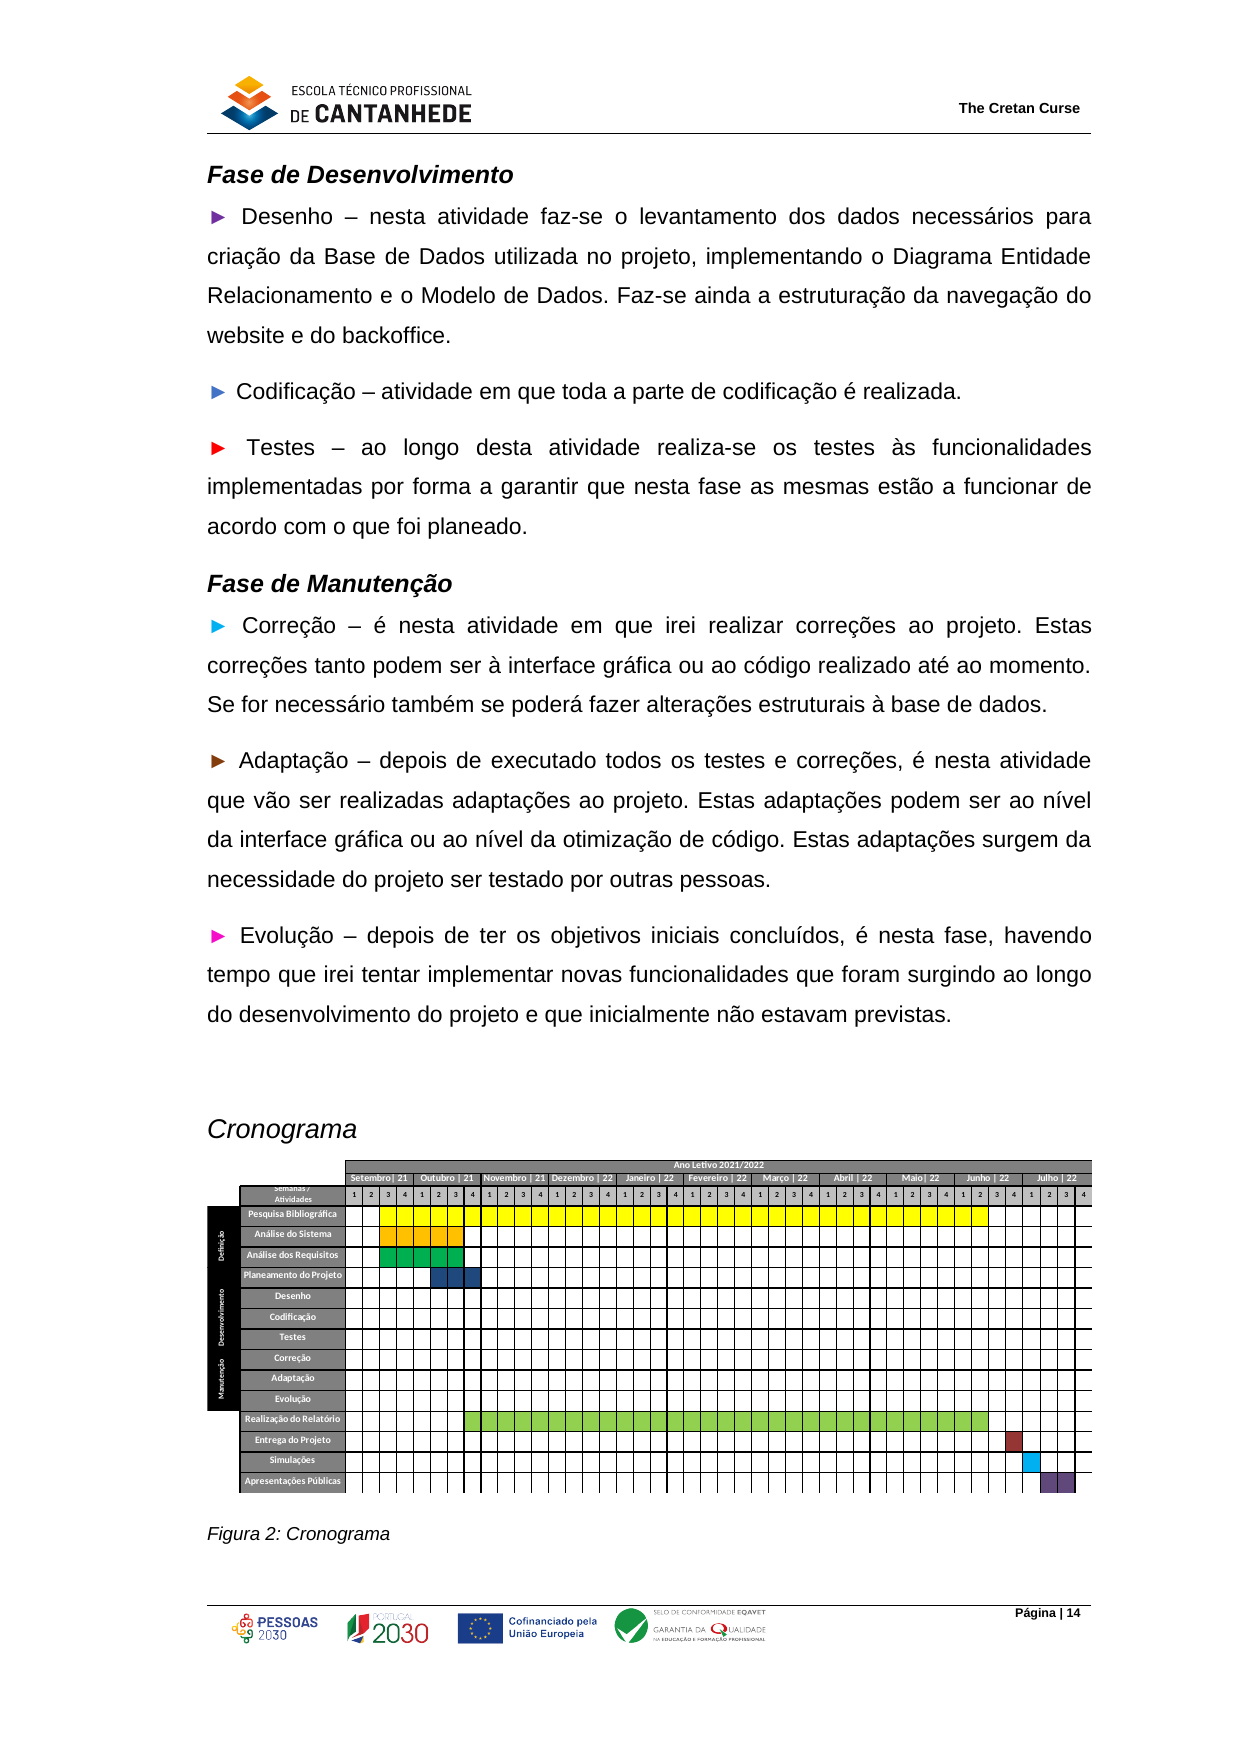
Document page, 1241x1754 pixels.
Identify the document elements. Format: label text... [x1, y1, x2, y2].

subtitle Fase de Desenvolvimento [207, 160, 1092, 189]
text Figura 2: Cronograma [207, 1523, 1092, 1544]
text ► Codificação – atividade em que toda a parte de codificação é realizada. [207, 378, 1092, 404]
text ► Correção – é nesta atividade em que irei realizar correções ao projeto. Estas correções tanto podem ser à interface gráfica ou ao código realizado até ao momento. Se for necessário também se poderá fazer alterações estruturais à base de dados. [207, 612, 1092, 717]
text ► Evolução – depois de ter os objetivos iniciais concluídos, é nesta fase, havendo tempo que irei tentar implementar novas funcionalidades que foram surgindo ao longo do desenvolvimento do projeto e que inicialmente não estavam previstas. [207, 922, 1092, 1027]
text ► Testes – ao longo desta atividade realiza-se os testes às funcionalidades implementadas por forma a garantir que nesta fase as mesmas estão a funcionar de acordo com o que foi planeado. [207, 434, 1092, 539]
subtitle Fase de Manutenção [207, 569, 1092, 598]
text ► Desenho – nesta atividade faz-se o levantamento dos dados necessários para criação da Base de Dados utilizada no projeto, implementando o Diagrama Entidade Relacionamento e o Modelo de Dados. Faz-se ainda a estruturação da navegação do website e do backoffice. [207, 203, 1092, 348]
subtitle Cronograma [207, 1113, 1092, 1144]
text ► Adaptação – depois de executado todos os testes e correções, é nesta atividade que vão ser realizadas adaptações ao projeto. Estas adaptações podem ser ao nível da interface gráfica ou ao nível da otimização de código. Estas adaptações surgem da necessidade do projeto ser testado por outras pessoas. [207, 747, 1092, 892]
picture [218, 1606, 608, 1654]
picture [614, 1608, 766, 1643]
picture [218, 73, 475, 133]
